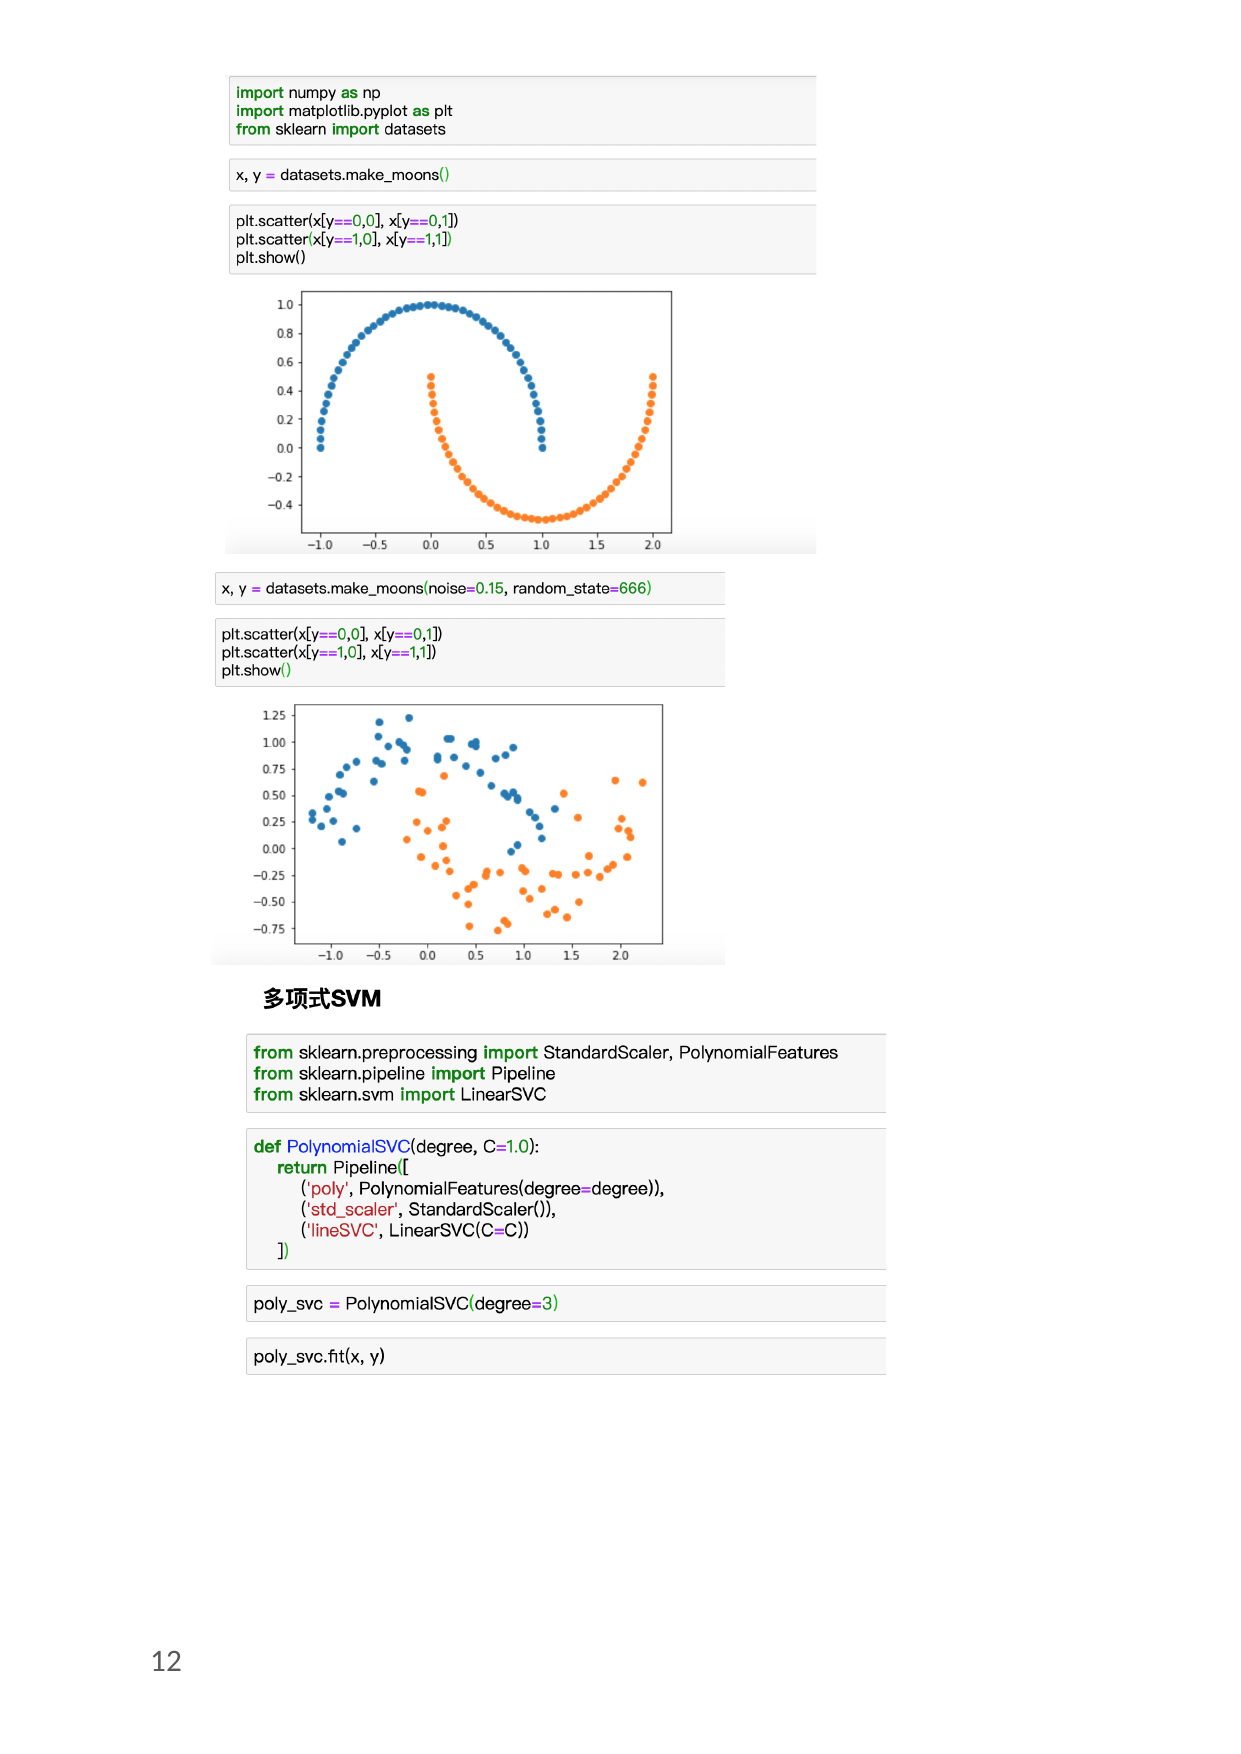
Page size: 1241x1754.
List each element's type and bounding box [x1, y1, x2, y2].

picture [211, 569, 726, 965]
picture [225, 75, 817, 554]
picture [240, 980, 887, 1383]
